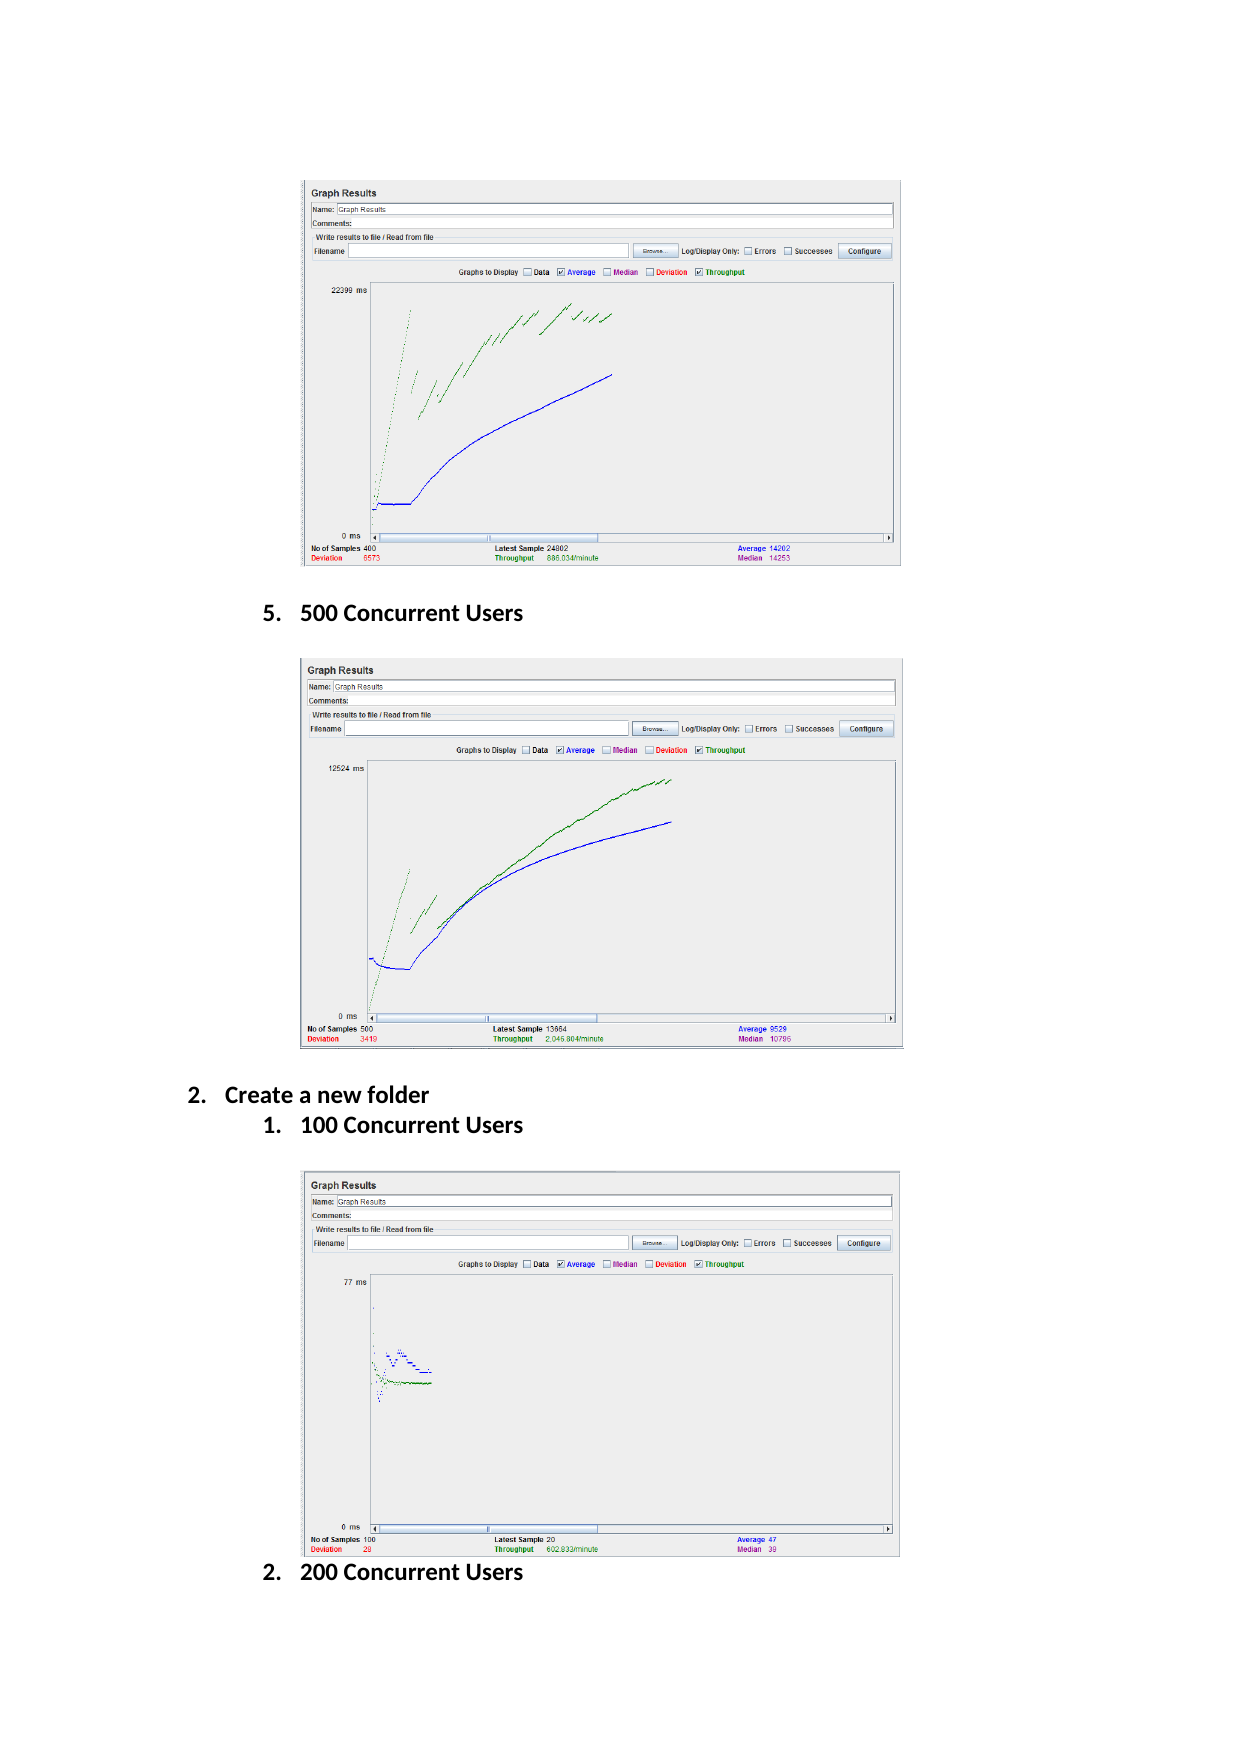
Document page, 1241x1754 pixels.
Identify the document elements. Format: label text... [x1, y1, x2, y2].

picture [300, 1170, 901, 1557]
picture [300, 180, 902, 567]
picture [300, 658, 904, 1049]
list 500 Concurrent Users [262, 597, 1090, 627]
list 100 Concurrent Users [262, 1110, 1090, 1140]
list Create a new folder [187, 1079, 1090, 1110]
list 200 Concurrent Users [262, 1557, 1090, 1587]
